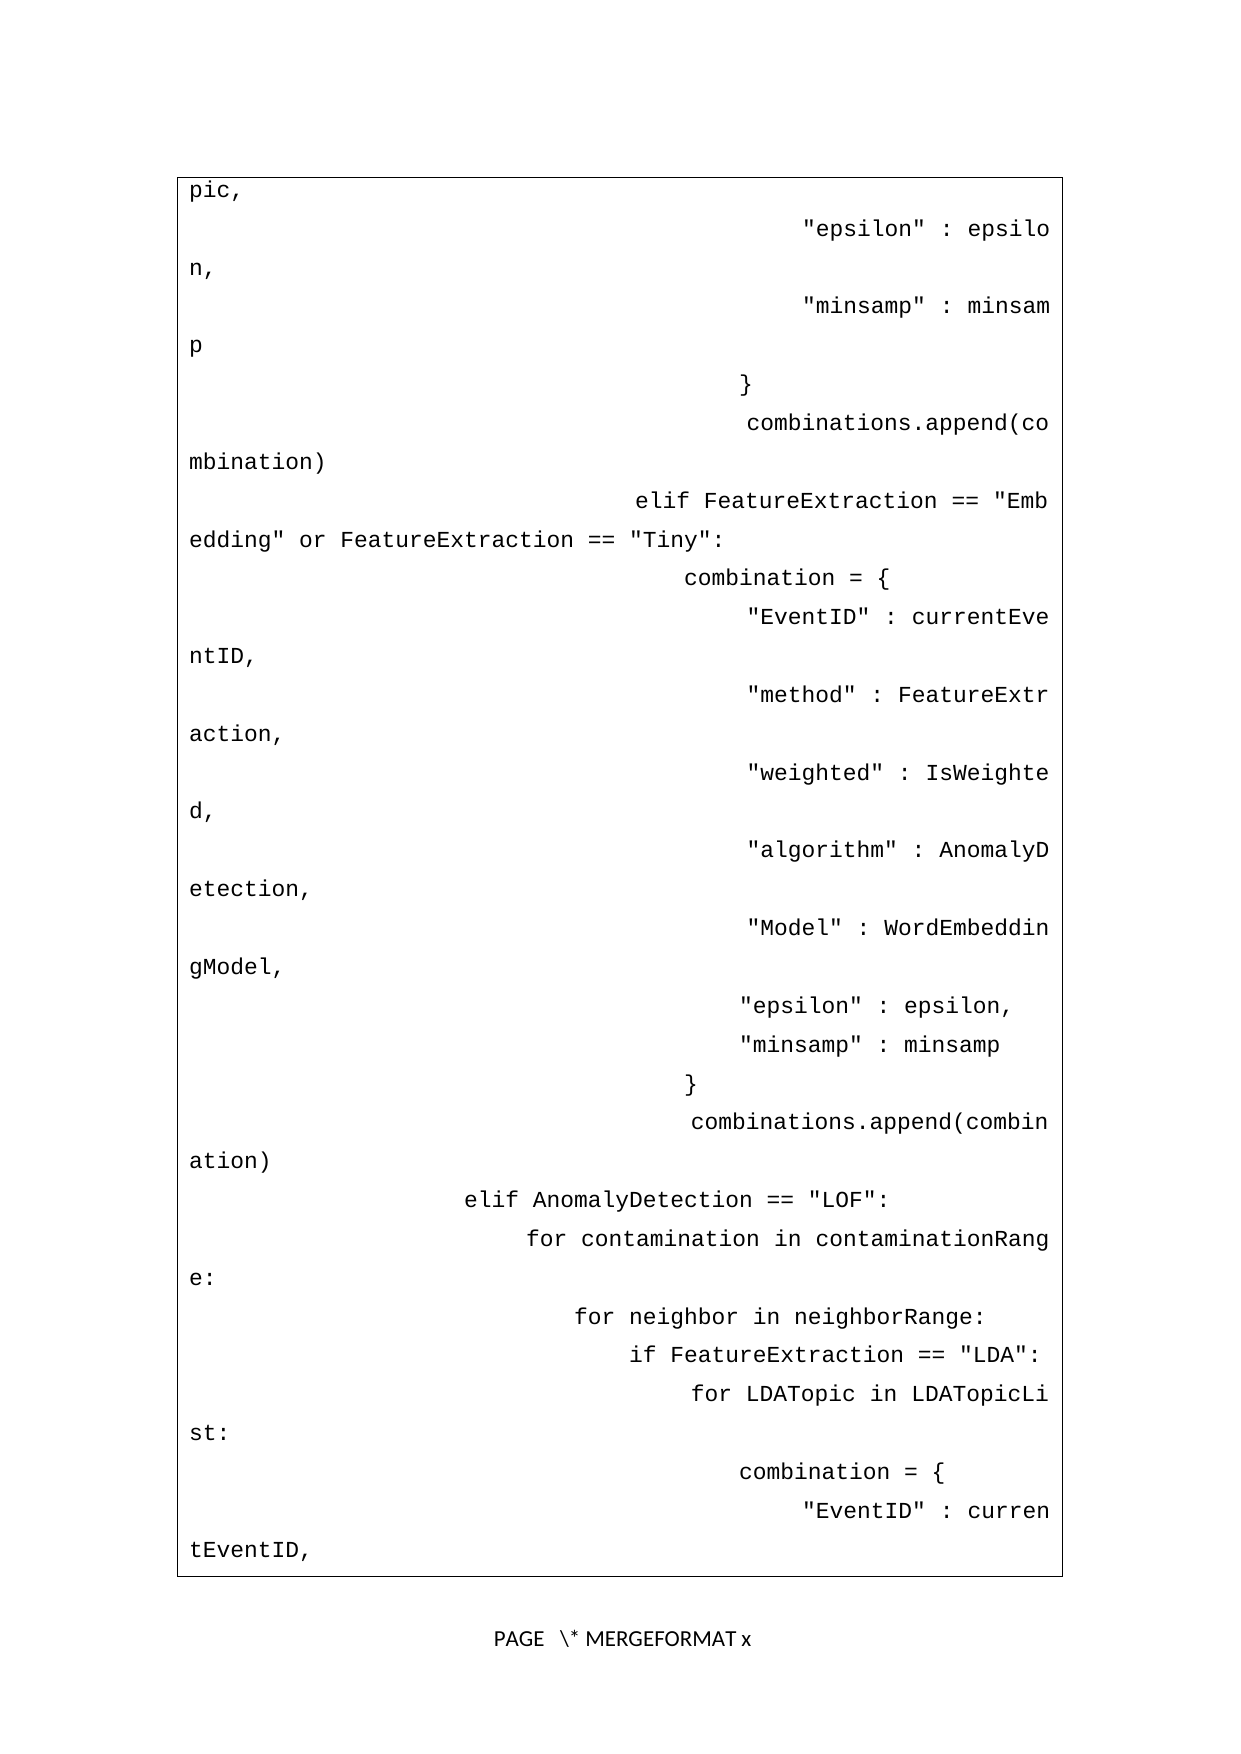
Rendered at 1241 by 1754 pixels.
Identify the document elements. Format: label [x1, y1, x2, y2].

table_header [178, 178, 1062, 1576]
